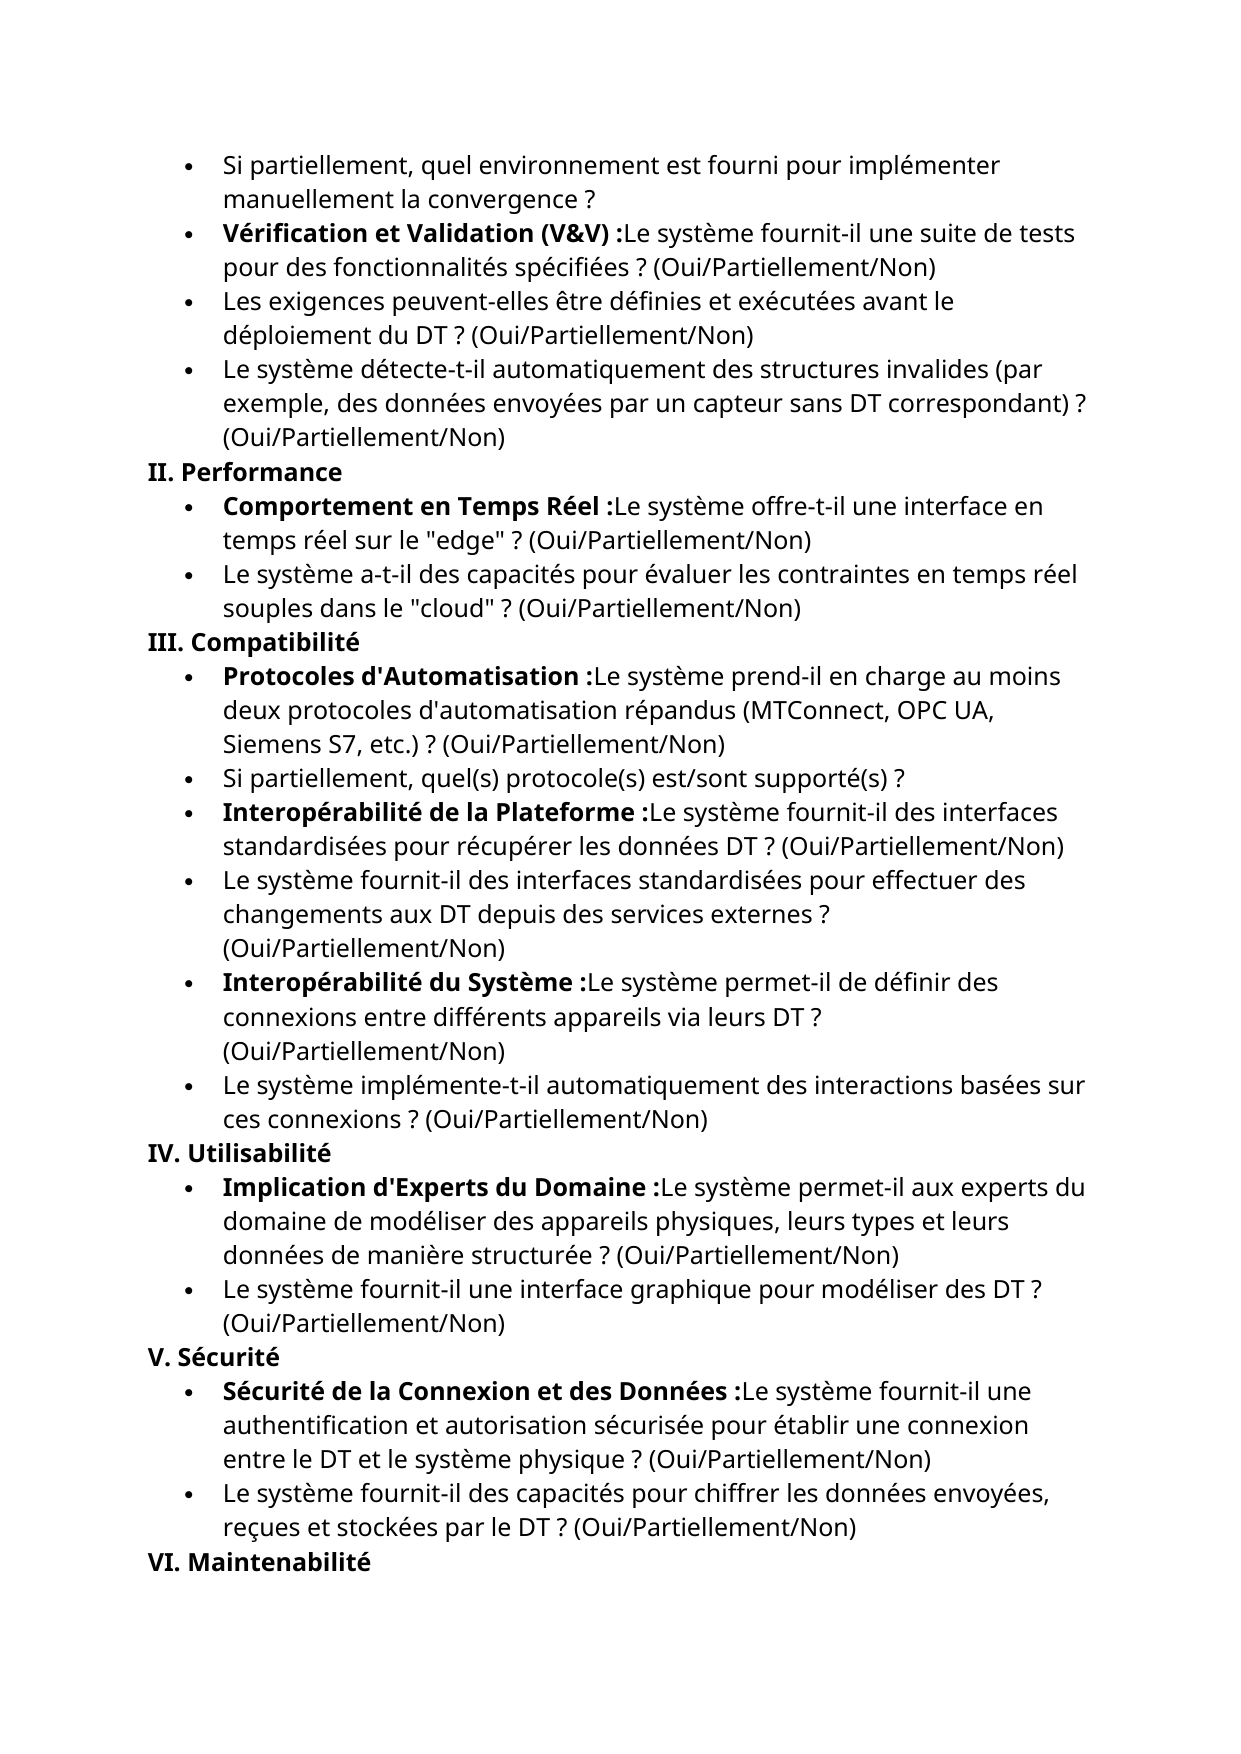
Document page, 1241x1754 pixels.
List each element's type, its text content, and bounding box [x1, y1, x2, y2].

list Interopérabilité du Système :Le système permet-il de définir des connexions entre différents appareils via leurs DT ? (Oui/Partiellement/Non) [185, 965, 1093, 1067]
list Le système implémente-t-il automatiquement des interactions basées sur ces connexions ? (Oui/Partiellement/Non) [185, 1067, 1093, 1135]
list Sécurité de la Connexion et des Données :Le système fournit-il une authentification et autorisation sécurisée pour établir une connexion entre le DT et le système physique ? (Oui/Partiellement/Non) [185, 1374, 1093, 1476]
text V. Sécurité [148, 1340, 1093, 1374]
text IV. Utilisabilité [148, 1135, 1093, 1169]
list Le système fournit-il des capacités pour chiffrer les données envoyées, reçues et stockées par le DT ? (Oui/Partiellement/Non) [185, 1476, 1093, 1544]
list Protocoles d'Automatisation :Le système prend-il en charge au moins deux protocoles d'automatisation répandus (MTConnect, OPC UA, Siemens S7, etc.) ? (Oui/Partiellement/Non) [185, 658, 1093, 761]
text III. Compatibilité [148, 624, 1093, 658]
list Le système fournit-il une interface graphique pour modéliser des DT ? (Oui/Partiellement/Non) [185, 1272, 1093, 1340]
list Comportement en Temps Réel :Le système offre-t-il une interface en temps réel sur le "edge" ? (Oui/Partiellement/Non) [185, 488, 1093, 556]
list Le système fournit-il des interfaces standardisées pour effectuer des changements aux DT depuis des services externes ? (Oui/Partiellement/Non) [185, 863, 1093, 965]
list Vérification et Validation (V&V) :Le système fournit-il une suite de tests pour des fonctionnalités spécifiées ? (Oui/Partiellement/Non) [185, 216, 1093, 284]
list Si partiellement, quel(s) protocole(s) est/sont supporté(s) ? [185, 761, 1093, 795]
list Implication d'Experts du Domaine :Le système permet-il aux experts du domaine de modéliser des appareils physiques, leurs types et leurs données de manière structurée ? (Oui/Partiellement/Non) [185, 1169, 1093, 1272]
list Les exigences peuvent-elles être définies et exécutées avant le déploiement du DT ? (Oui/Partiellement/Non) [185, 284, 1093, 352]
list Si partiellement, quel environnement est fourni pour implémenter manuellement la convergence ? [185, 148, 1093, 216]
list Le système a-t-il des capacités pour évaluer les contraintes en temps réel souples dans le "cloud" ? (Oui/Partiellement/Non) [185, 556, 1093, 624]
text VI. Maintenabilité [148, 1544, 1093, 1578]
text II. Performance [148, 454, 1093, 488]
list Interopérabilité de la Plateforme :Le système fournit-il des interfaces standardisées pour récupérer les données DT ? (Oui/Partiellement/Non) [185, 795, 1093, 863]
list Le système détecte-t-il automatiquement des structures invalides (par exemple, des données envoyées par un capteur sans DT correspondant) ? (Oui/Partiellement/Non) [185, 352, 1093, 454]
